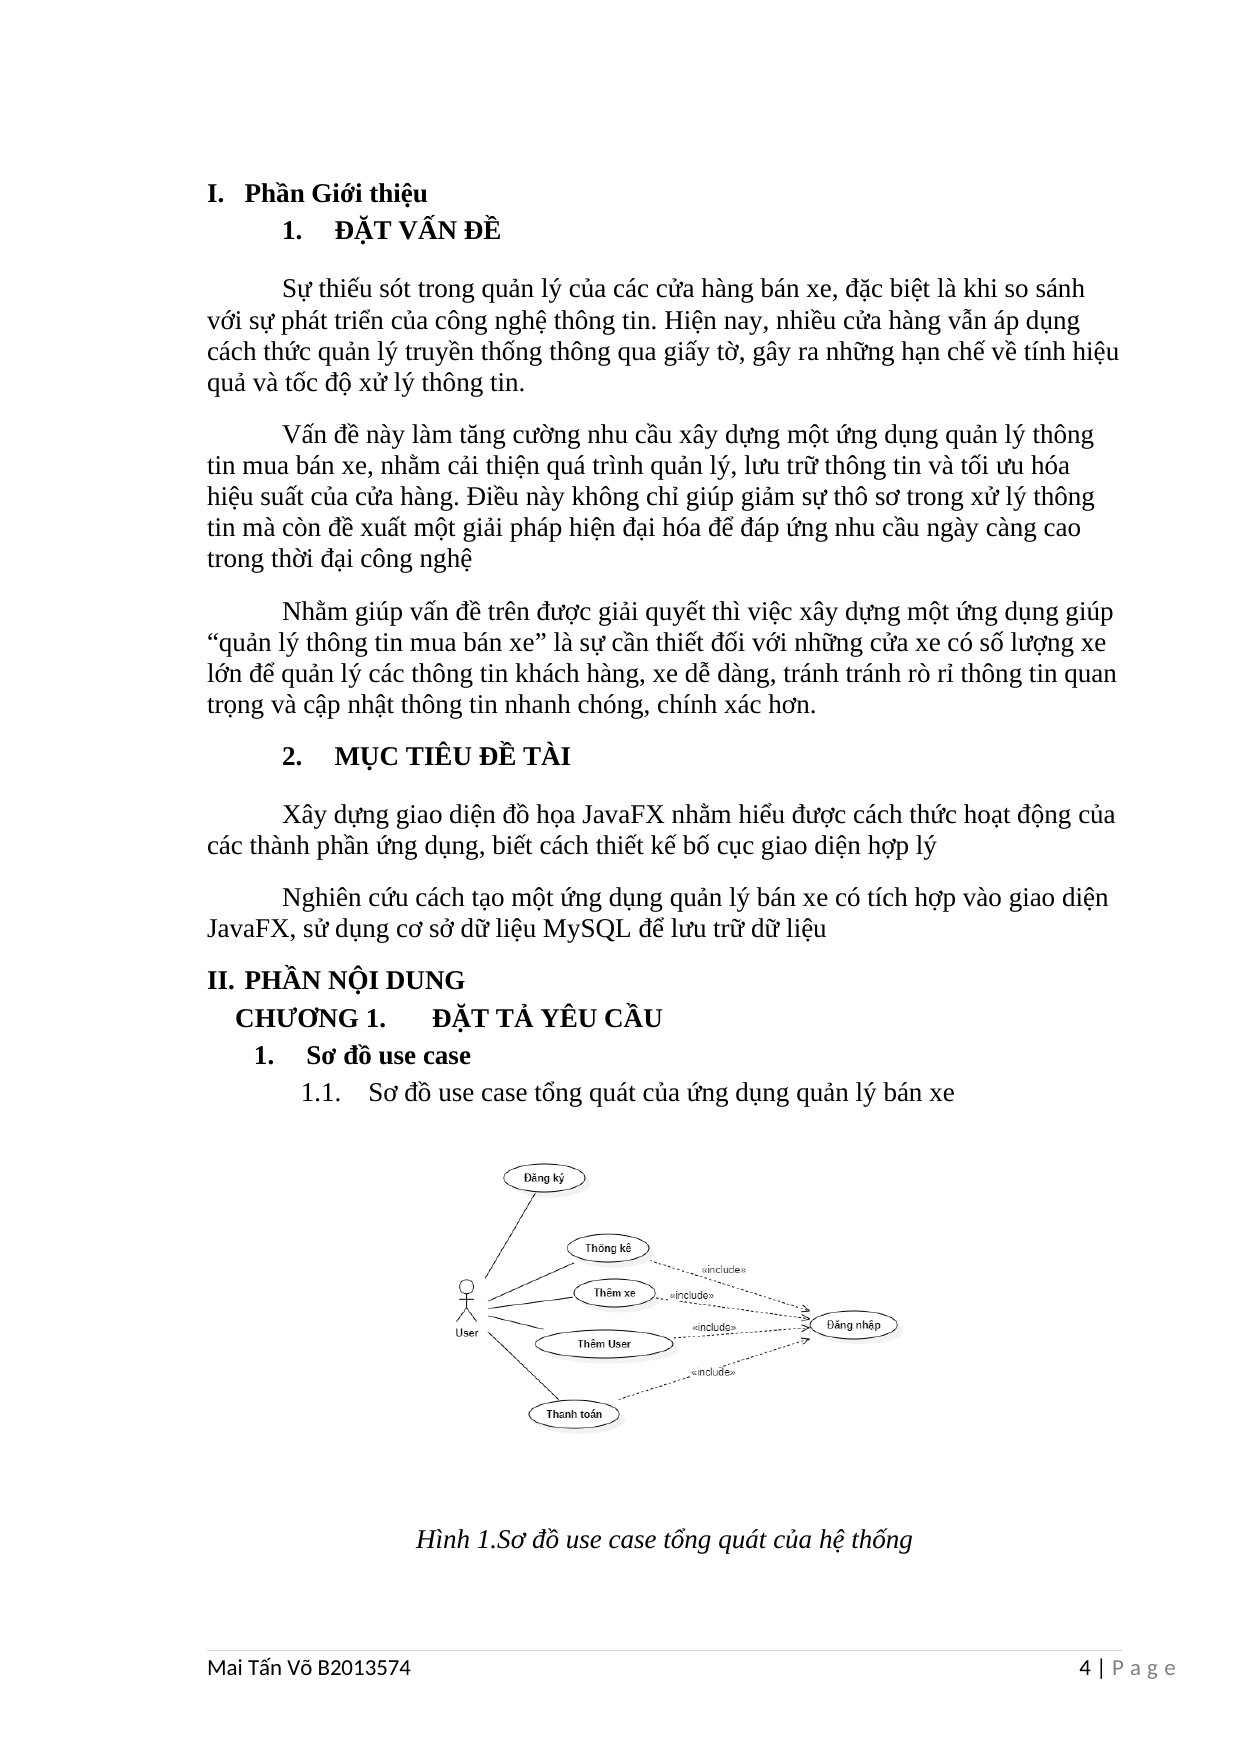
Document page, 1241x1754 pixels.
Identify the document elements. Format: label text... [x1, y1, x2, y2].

list Sơ đồ use case [254, 1039, 1122, 1070]
text Sự thiếu sót trong quản lý của các cửa hàng bán xe, đặc biệt là khi so sánh với sự phát triển của công nghệ thông tin. Hiện nay, nhiều cửa hàng vẫn áp dụng cách thức quản lý truyền thống thông qua giấy tờ, gây ra những hạn chế về tính hiệu quả và tốc độ xử lý thông tin. [207, 273, 1122, 397]
text Hình 1.Sơ đồ use case tổng quát của hệ thống [207, 1523, 1122, 1554]
text Nhằm giúp vấn đề trên được giải quyết thì việc xây dựng một ứng dụng giúp “quản lý thông tin mua bán xe” là sự cần thiết đối với những cửa xe có số lượng xe lớn để quản lý các thông tin khách hàng, xe dễ dàng, tránh tránh rò rỉ thông tin quan trọng và cập nhật thông tin nhanh chóng, chính xác hơn. [207, 594, 1122, 719]
list MỤC TIÊU ĐỀ TÀI [282, 740, 1122, 771]
text Vấn đề này làm tăng cường nhu cầu xây dựng một ứng dụng quản lý thông tin mua bán xe, nhằm cải thiện quá trình quản lý, lưu trữ thông tin và tối ưu hóa hiệu suất của cửa hàng. Điều này không chỉ giúp giảm sự thô sơ trong xử lý thông tin mà còn đề xuất một giải pháp hiện đại hóa để đáp ứng nhu cầu ngày càng cao trong thời đại công nghệ [207, 418, 1122, 574]
list ĐẶT VẤN ĐỀ [282, 214, 1122, 246]
text Nghiên cứu cách tạo một ứng dụng quản lý bán xe có tích hợp vào giao diện JavaFX, sử dụng cơ sở dữ liệu MySQL để lưu trữ dữ liệu [207, 881, 1122, 943]
text Xây dựng giao diện đồ họa JavaFX nhằm hiểu được cách thức hoạt động của các thành phần ứng dụng, biết cách thiết kế bố cục giao diện hợp lý [207, 798, 1122, 860]
list ĐẶT TẢ YÊU CẦU [235, 1002, 1122, 1033]
list Sơ đồ use case tổng quát của ứng dụng quản lý bán xe [301, 1076, 1122, 1107]
list Phần Giới thiệu [207, 177, 1122, 208]
list PHẦN NỘI DUNG [207, 964, 1122, 996]
picture [421, 1146, 908, 1439]
